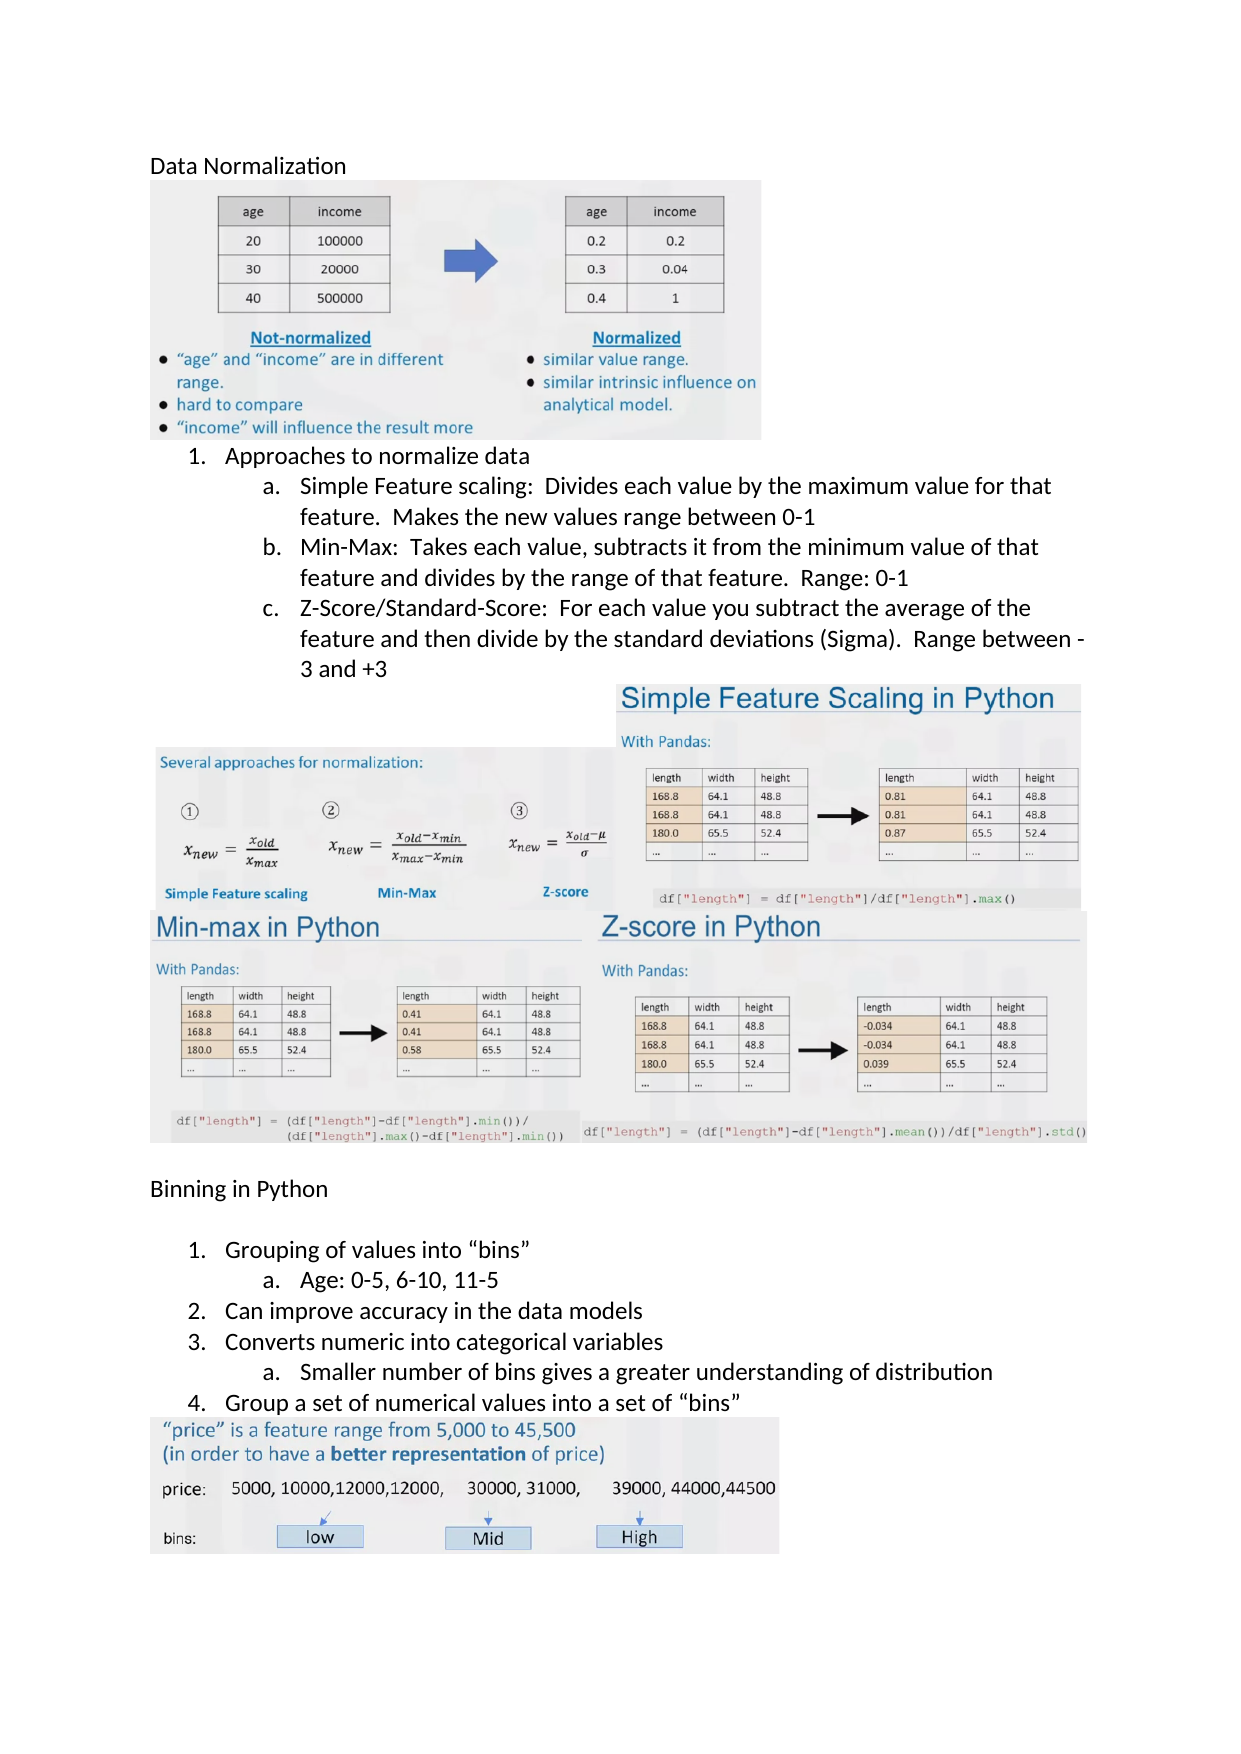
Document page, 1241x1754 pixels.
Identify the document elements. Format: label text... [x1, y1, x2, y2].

text Data Normalization [150, 150, 1090, 181]
list Converts numeric into categorical variables [187, 1326, 1090, 1356]
picture [150, 684, 1088, 1143]
picture [150, 180, 762, 440]
picture [150, 1417, 780, 1554]
list Simple Feature scaling: Divides each value by the maximum value for that feature. Makes the new values range between 0-1 [262, 470, 1090, 531]
list Min-Max: Takes each value, subtracts it from the minimum value of that feature and divides by the range of that feature. Range: 0-1 [262, 531, 1090, 592]
list Smaller number of bins gives a greater understanding of distribution [262, 1356, 1090, 1387]
list Can improve accuracy in the data models [187, 1295, 1090, 1326]
list Approaches to normalize data [187, 440, 1090, 470]
list Grouping of values into “bins” [187, 1234, 1090, 1264]
list Group a set of numerical values into a set of “bins” [187, 1387, 1090, 1417]
list Z-Score/Standard-Score: For each value you subtract the average of the feature and then divide by the standard deviations (Sigma). Range between -3 and +3 [262, 592, 1090, 684]
text Binning in Python [150, 1173, 1090, 1203]
list Age: 0-5, 6-10, 11-5 [262, 1264, 1090, 1295]
